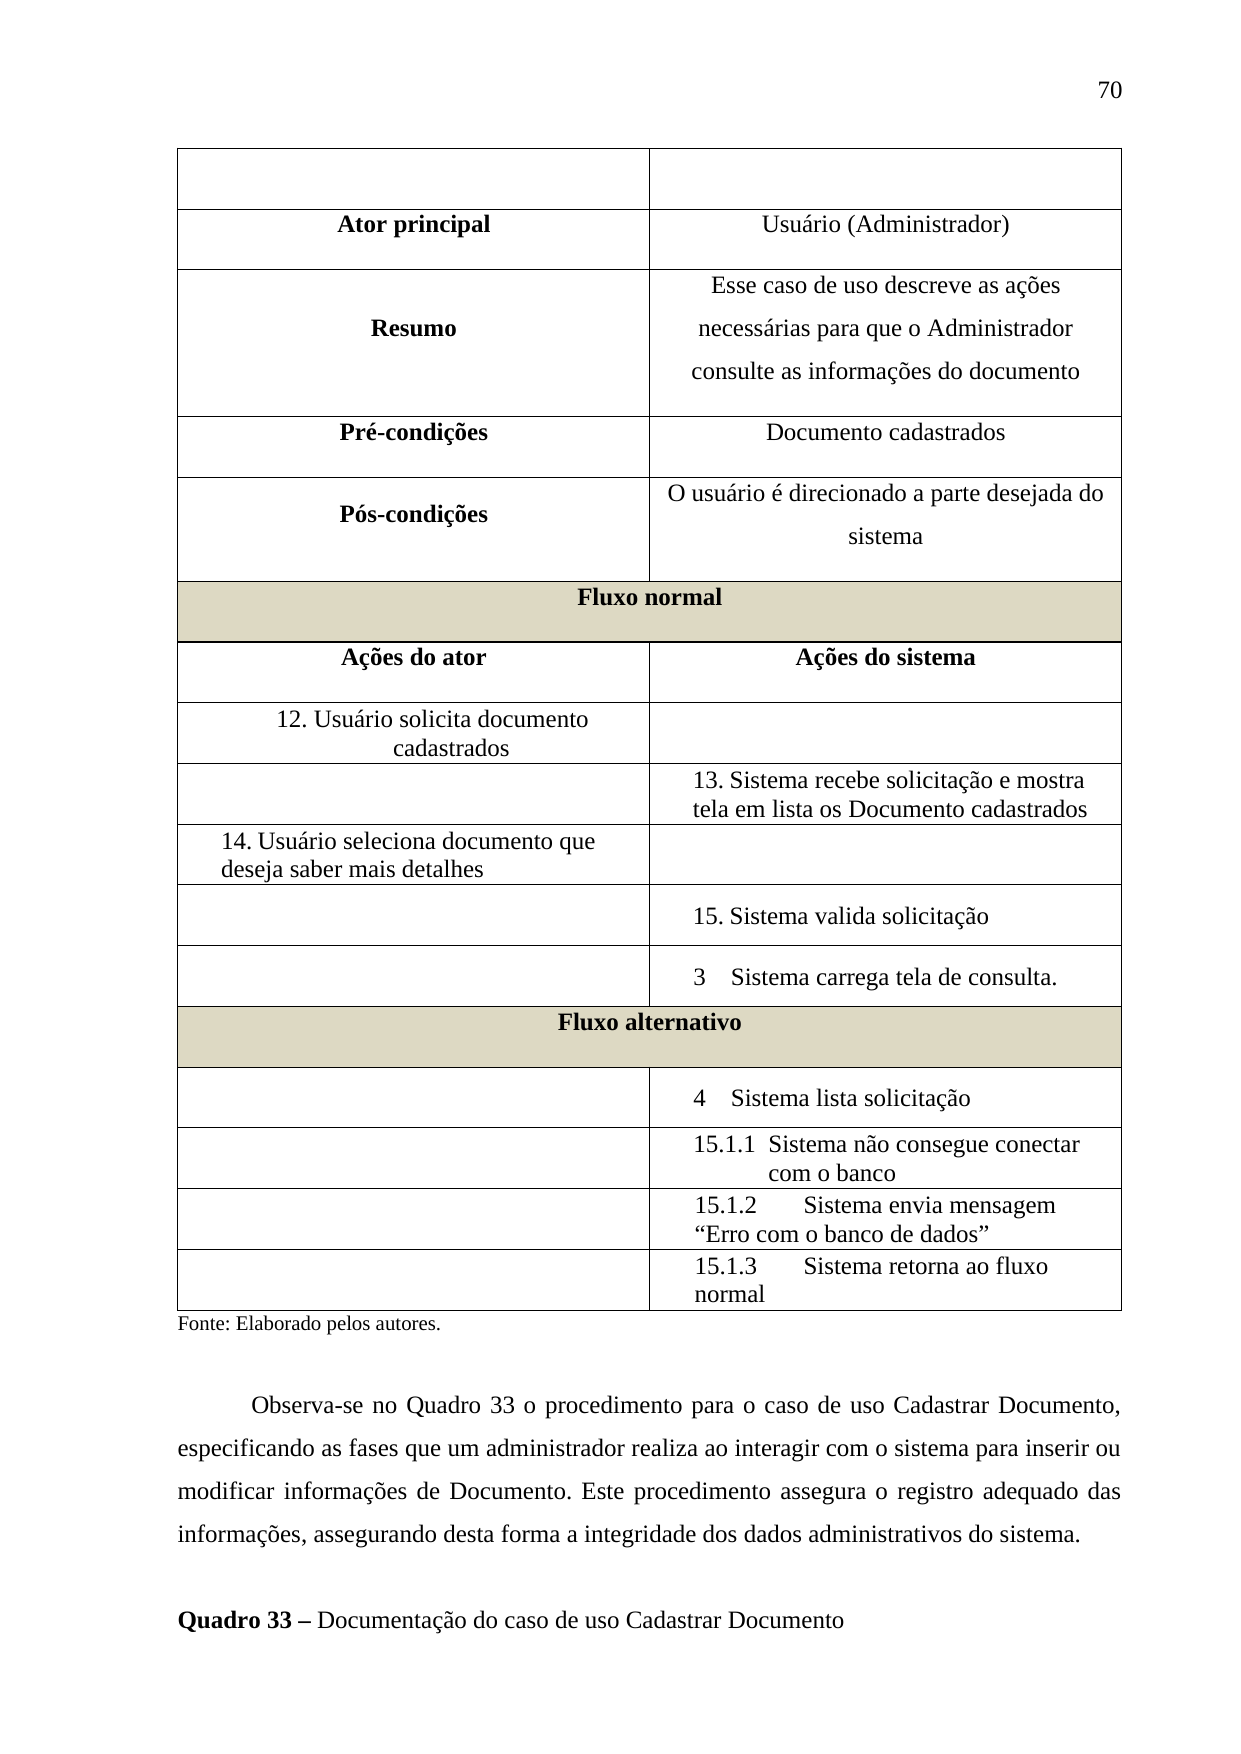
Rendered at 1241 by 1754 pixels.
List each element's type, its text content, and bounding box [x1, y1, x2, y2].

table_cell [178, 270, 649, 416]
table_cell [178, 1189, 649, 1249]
text Quadro 33 – Documentação do caso de uso Cadastrar Documento [177, 1605, 1122, 1634]
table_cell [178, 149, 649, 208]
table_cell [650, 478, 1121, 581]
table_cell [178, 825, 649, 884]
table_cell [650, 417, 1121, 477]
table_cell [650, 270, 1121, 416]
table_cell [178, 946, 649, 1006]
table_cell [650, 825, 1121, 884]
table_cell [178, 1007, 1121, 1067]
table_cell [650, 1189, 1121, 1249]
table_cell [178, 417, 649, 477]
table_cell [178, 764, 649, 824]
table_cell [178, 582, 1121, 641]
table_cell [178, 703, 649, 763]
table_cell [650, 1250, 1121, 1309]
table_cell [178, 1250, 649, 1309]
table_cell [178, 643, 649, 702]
text Observa-se no Quadro 33 o procedimento para o caso de uso Cadastrar Documento, especificando as fases que um administrador realiza ao interagir com o sistema para inserir ou modificar informações de Documento. Este procedimento assegura o registro adequado das informações, assegurando desta forma a integridade dos dados administrativos do sistema. [177, 1390, 1122, 1548]
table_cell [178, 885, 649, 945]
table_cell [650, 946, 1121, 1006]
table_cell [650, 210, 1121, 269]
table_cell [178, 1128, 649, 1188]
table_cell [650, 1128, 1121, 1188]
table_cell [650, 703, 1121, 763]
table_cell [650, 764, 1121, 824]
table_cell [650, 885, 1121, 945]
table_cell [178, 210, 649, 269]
text Fonte: Elaborado pelos autores. [177, 1311, 1122, 1334]
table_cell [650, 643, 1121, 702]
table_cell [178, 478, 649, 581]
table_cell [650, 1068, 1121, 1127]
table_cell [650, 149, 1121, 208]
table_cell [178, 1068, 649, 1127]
